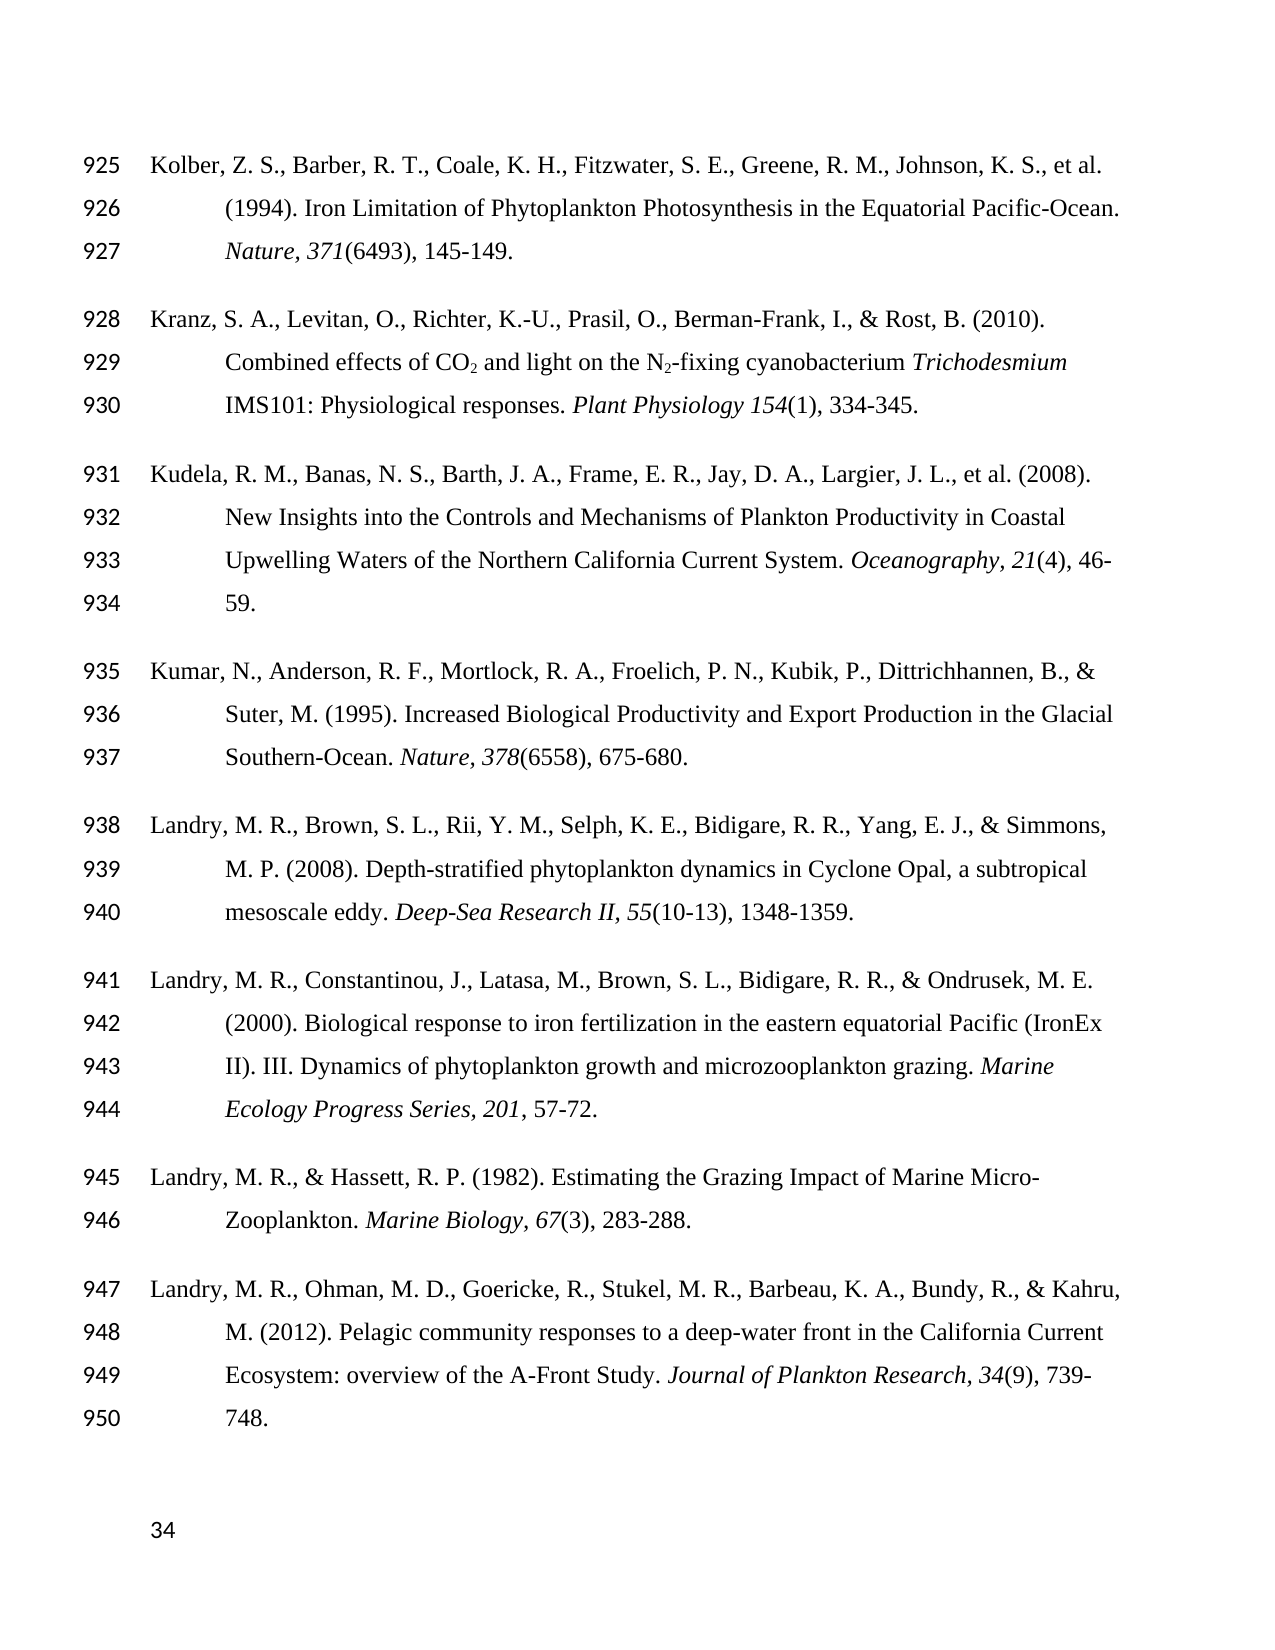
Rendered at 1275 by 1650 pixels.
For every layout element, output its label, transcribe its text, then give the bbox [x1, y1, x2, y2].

text Landry, M. R., Ohman, M. D., Goericke, R., Stukel, M. R., Barbeau, K. A., Bundy, R., & Kahru, M. (2012). Pelagic community responses to a deep-water front in the California Current Ecosystem: overview of the A-Front Study. Journal of Plankton Research, 34(9), 739-748. [150, 1274, 1125, 1432]
text Kranz, S. A., Levitan, O., Richter, K.-U., Prasil, O., Berman-Frank, I., & Rost, B. (2010). Combined effects of CO2 and light on the N2-fixing cyanobacterium Trichodesmium IMS101: Physiological responses. Plant Physiology 154(1), 334-345. [150, 304, 1125, 419]
text Landry, M. R., Brown, S. L., Rii, Y. M., Selph, K. E., Bidigare, R. R., Yang, E. J., & Simmons, M. P. (2008). Depth-stratified phytoplankton dynamics in Cyclone Opal, a subtropical mesoscale eddy. Deep-Sea Research II, 55(10-13), 1348-1359. [150, 811, 1125, 926]
text Landry, M. R., Constantinou, J., Latasa, M., Brown, S. L., Bidigare, R. R., & Ondrusek, M. E. (2000). Biological response to iron fertilization in the eastern equatorial Pacific (IronEx II). III. Dynamics of phytoplankton growth and microzooplankton grazing. Marine Ecology Progress Series, 201, 57-72. [150, 965, 1125, 1123]
text Kudela, R. M., Banas, N. S., Barth, J. A., Frame, E. R., Jay, D. A., Largier, J. L., et al. (2008). New Insights into the Controls and Mechanisms of Plankton Productivity in Coastal Upwelling Waters of the Northern California Current System. Oceanography, 21(4), 46-59. [150, 459, 1125, 617]
text Kolber, Z. S., Barber, R. T., Coale, K. H., Fitzwater, S. E., Greene, R. M., Johnson, K. S., et al. (1994). Iron Limitation of Phytoplankton Photosynthesis in the Equatorial Pacific-Ocean. Nature, 371(6493), 145-149. [150, 150, 1125, 265]
text Kumar, N., Anderson, R. F., Mortlock, R. A., Froelich, P. N., Kubik, P., Dittrichhannen, B., & Suter, M. (1995). Increased Biological Productivity and Export Production in the Glacial Southern-Ocean. Nature, 378(6558), 675-680. [150, 656, 1125, 771]
text Landry, M. R., & Hassett, R. P. (1982). Estimating the Grazing Impact of Marine Micro-Zooplankton. Marine Biology, 67(3), 283-288. [150, 1162, 1125, 1234]
